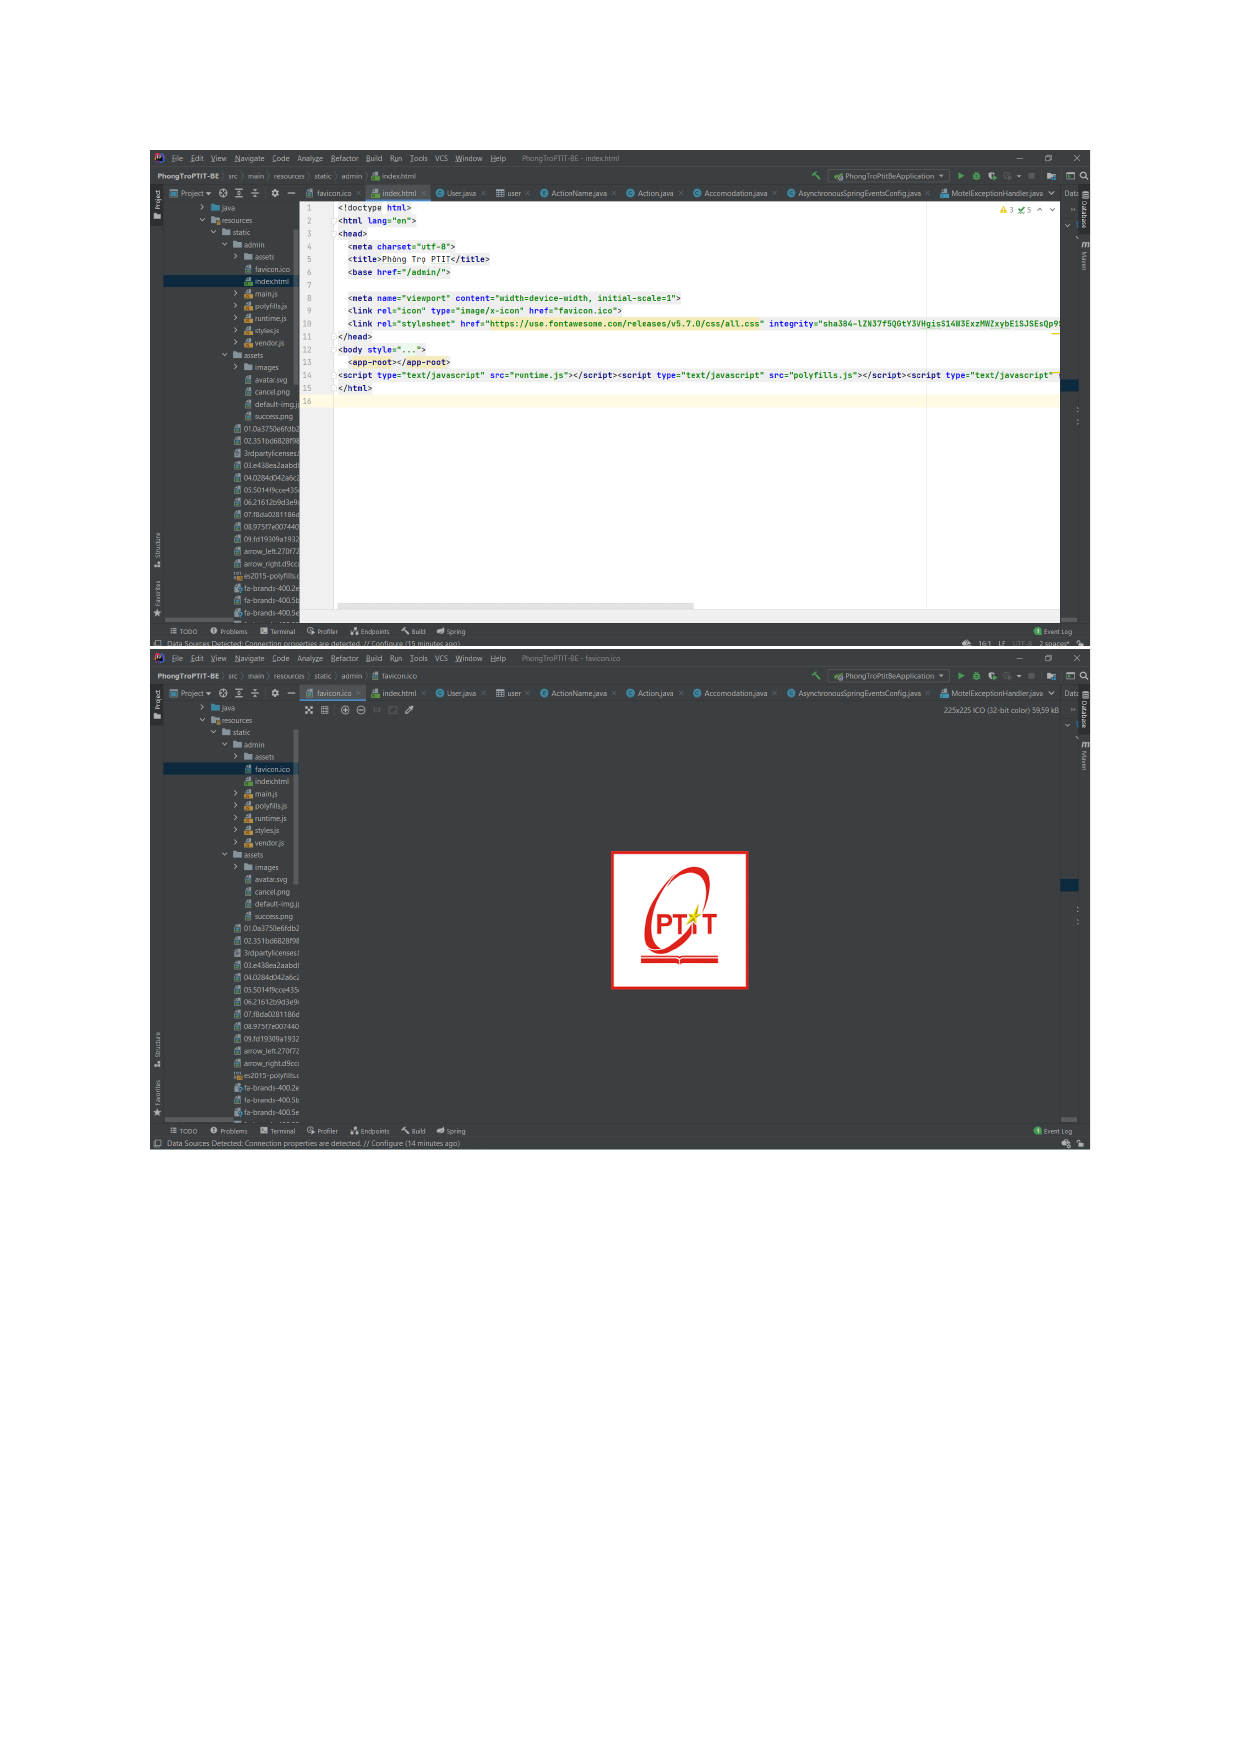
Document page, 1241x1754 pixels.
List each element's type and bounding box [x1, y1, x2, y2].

picture [150, 649, 1091, 1150]
picture [150, 150, 1091, 646]
